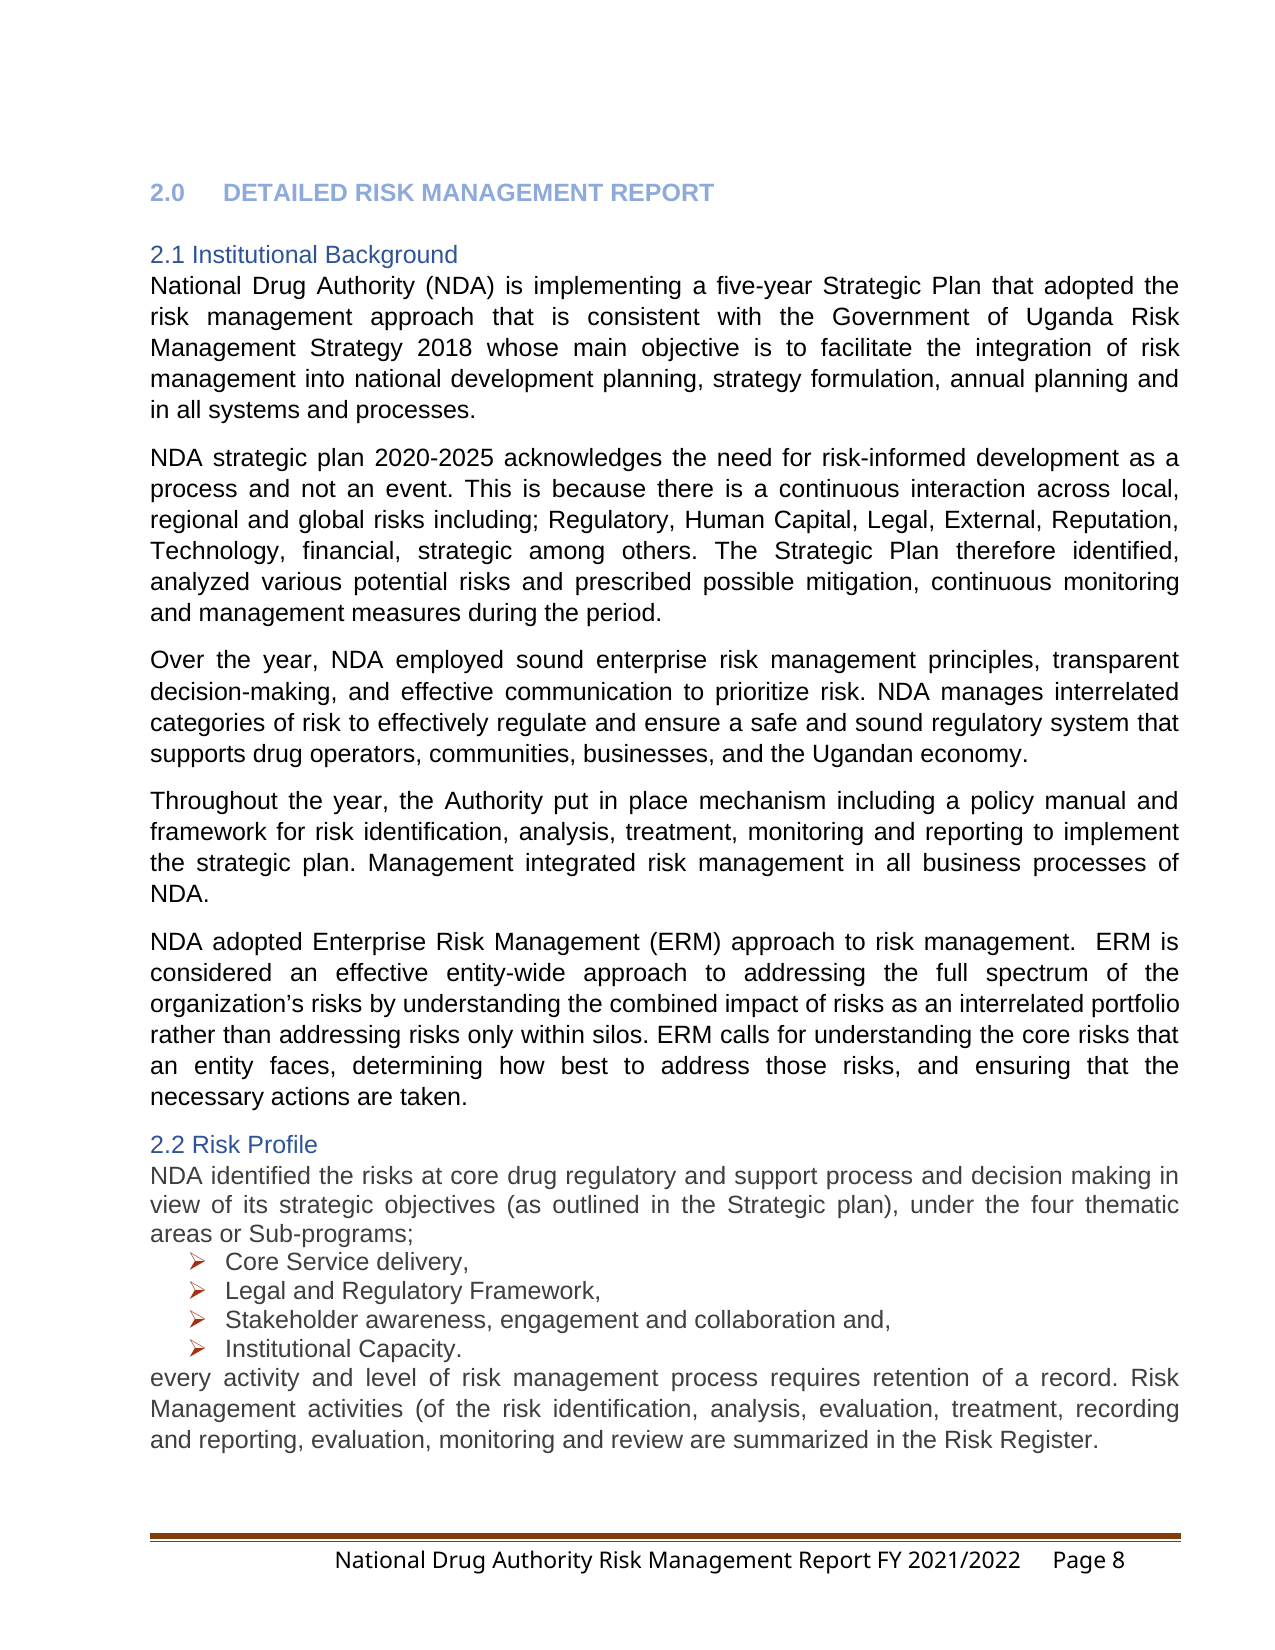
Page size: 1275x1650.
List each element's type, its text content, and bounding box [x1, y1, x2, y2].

text every activity and level of risk management process requires retention of a record. Risk Management activities (of the risk identification, analysis, evaluation, treatment, recording and reporting, evaluation, monitoring and review are summarized in the Risk Register. [150, 1363, 1181, 1454]
text NDA identified the risks at core drug regulatory and support process and decision making in view of its strategic objectives (as outlined in the Strategic plan), under the four thematic areas or Sub-programs; [150, 1161, 1181, 1247]
subtitle 2.0 DETAILED RISK MANAGEMENT REPORT [150, 178, 1181, 207]
text Throughout the year, the Authority put in place mechanism including a policy manual and framework for risk identification, analysis, treatment, monitoring and reporting to implement the strategic plan. Management integrated risk management in all business processes of NDA. [150, 786, 1181, 908]
subtitle 2.2 Risk Profile [150, 1130, 1181, 1159]
subtitle 2.1 Institutional Background [150, 240, 1181, 268]
text NDA strategic plan 2020-2025 acknowledges the need for risk-informed development as a process and not an event. This is because there is a continuous interaction across local, regional and global risks including; Regulatory, Human Capital, Legal, External, Reputation, Technology, financial, strategic among others. The Strategic Plan therefore identified, analyzed various potential risks and prescribed possible mitigation, continuous monitoring and management measures during the period. [150, 443, 1181, 627]
list Stakeholder awareness, engagement and collaboration and, [187, 1305, 1181, 1334]
text National Drug Authority (NDA) is implementing a five-year Strategic Plan that adopted the risk management approach that is consistent with the Government of Uganda Risk Management Strategy 2018 whose main objective is to facilitate the integration of risk management into national development planning, strategy formulation, annual planning and in all systems and processes. [150, 271, 1181, 424]
text NDA adopted Enterprise Risk Management (ERM) approach to risk management. ERM is considered an effective entity-wide approach to addressing the full spectrum of the organization’s risks by understanding the combined impact of risks as an interrelated portfolio rather than addressing risks only within silos. ERM calls for understanding the core risks that an entity faces, determining how best to address those risks, and ensuring that the necessary actions are taken. [150, 927, 1181, 1111]
list Core Service delivery, [187, 1247, 1181, 1276]
list Institutional Capacity. [187, 1334, 1181, 1363]
text Over the year, NDA employed sound enterprise risk management principles, transparent decision-making, and effective communication to prioritize risk. NDA manages interrelated categories of risk to effectively regulate and ensure a safe and sound regulatory system that supports drug operators, communities, businesses, and the Ugandan economy. [150, 646, 1181, 767]
list Legal and Regulatory Framework, [187, 1276, 1181, 1305]
